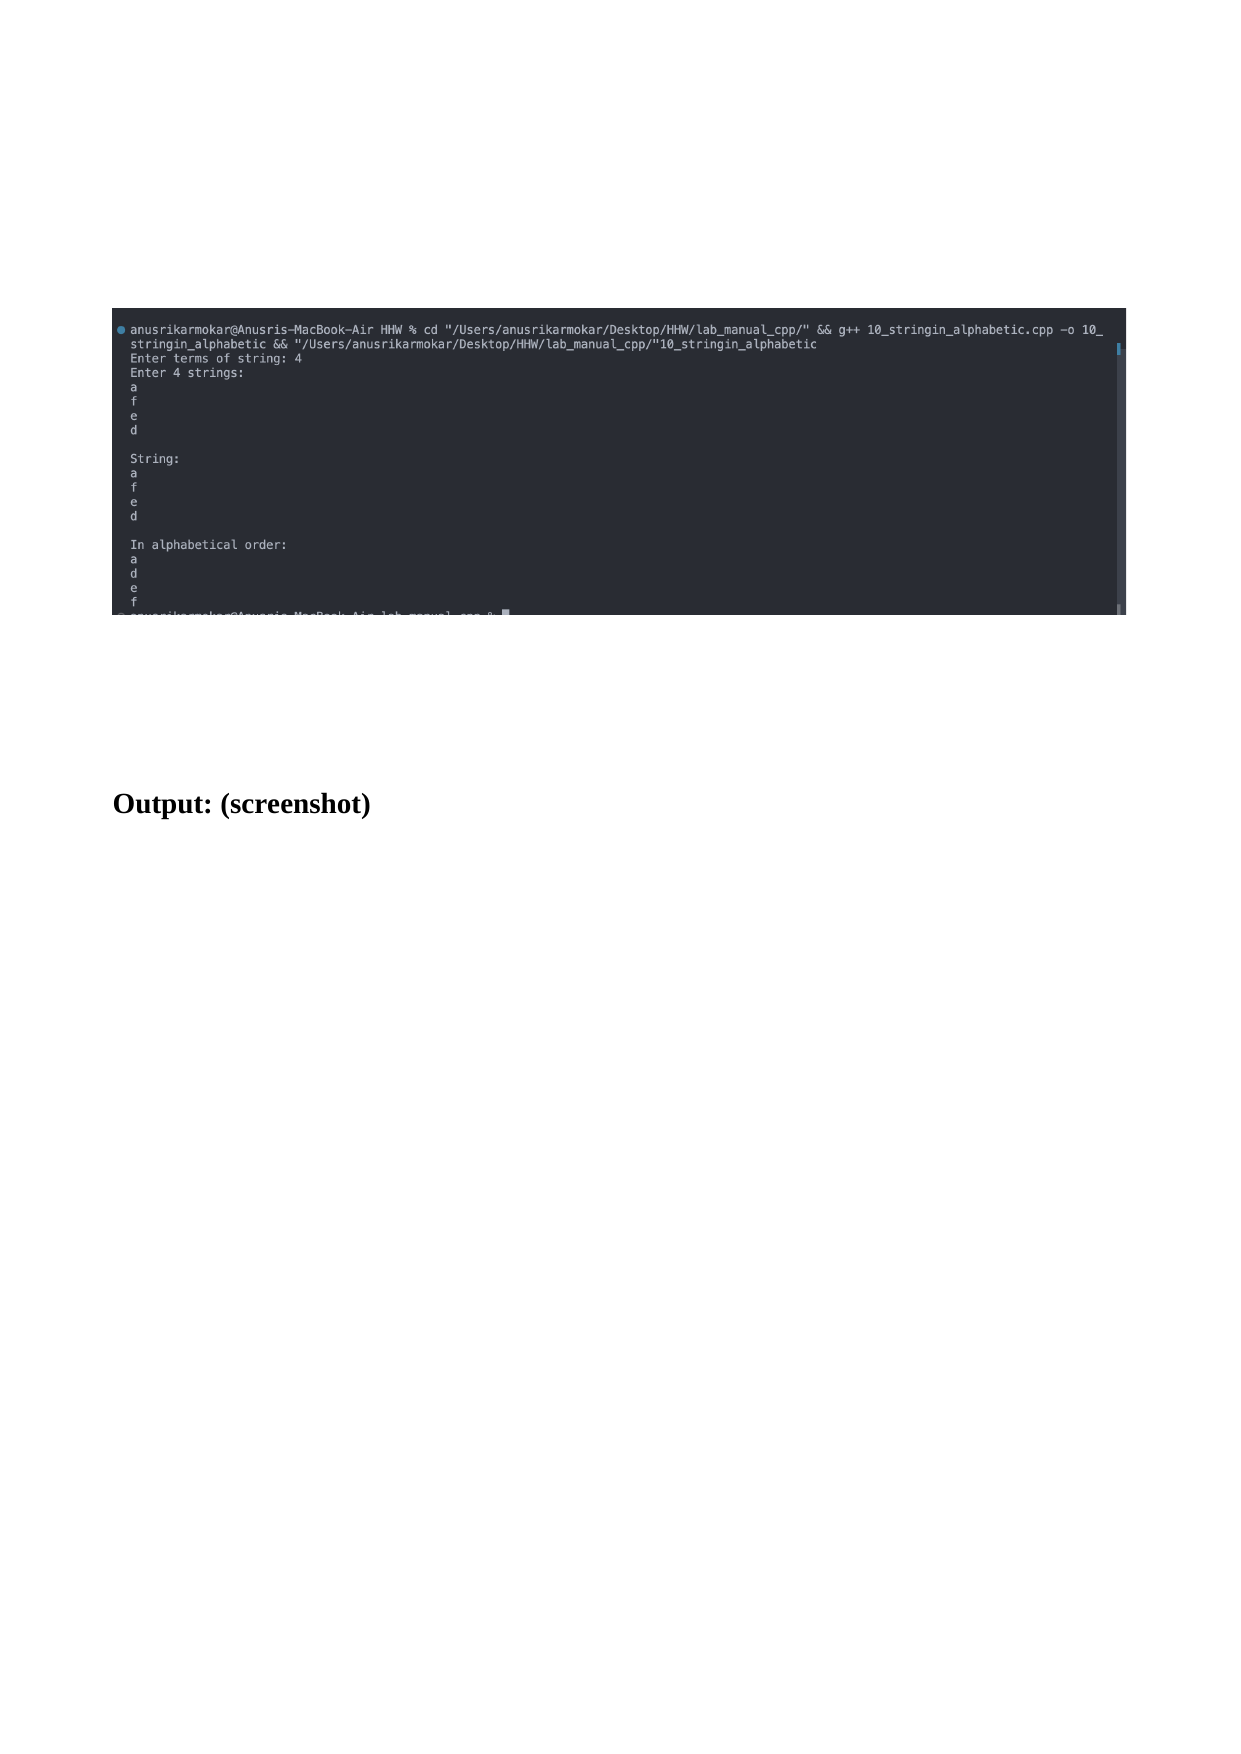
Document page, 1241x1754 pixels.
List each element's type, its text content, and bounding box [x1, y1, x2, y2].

picture [111, 308, 1127, 615]
text Output: (screenshot) [112, 786, 1128, 820]
